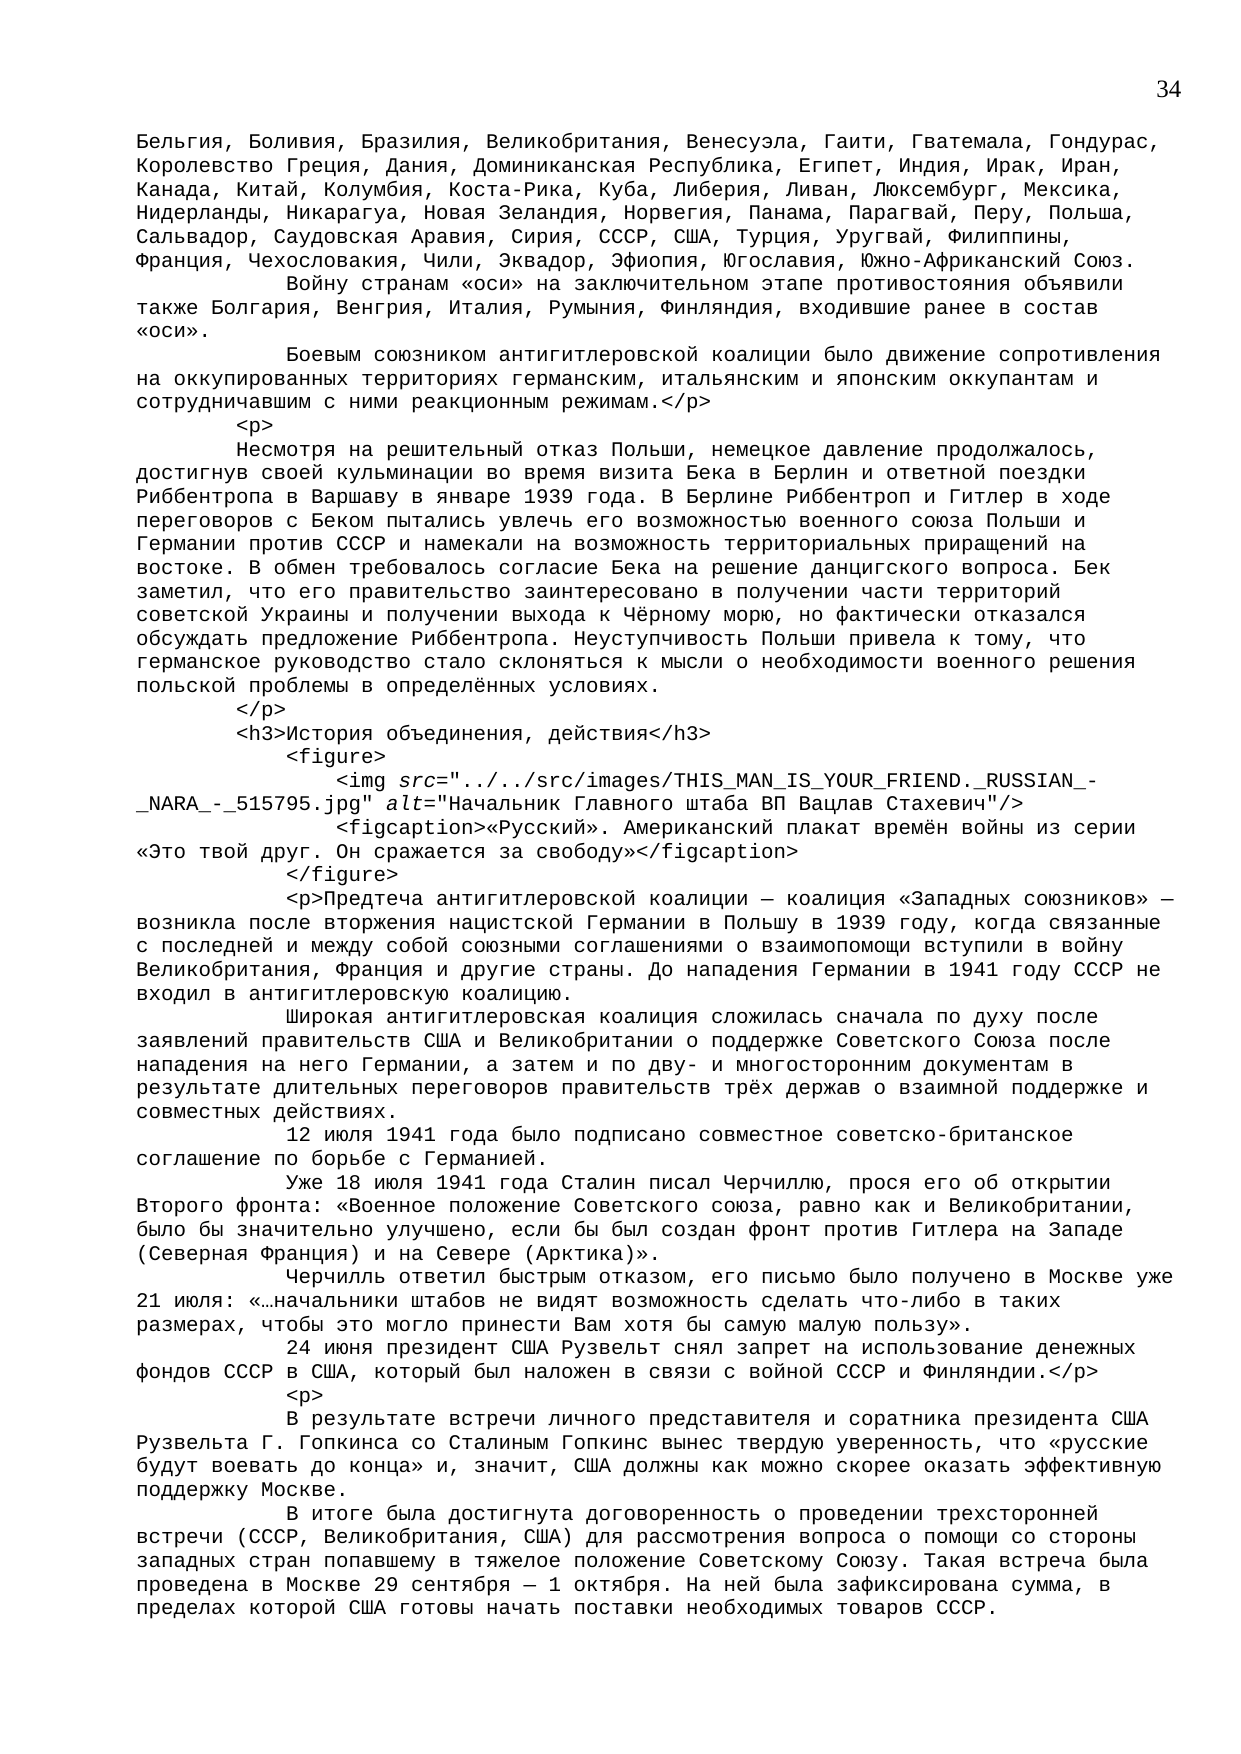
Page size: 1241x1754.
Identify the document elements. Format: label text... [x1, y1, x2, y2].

text В итоге была достигнута договоренность о проведении трехсторонней встречи (СССР, Великобритания, США) для рассмотрения вопроса о помощи со стороны западных стран попавшему в тяжелое положение Советскому Союзу. Такая встреча была проведена в Москве 29 сентября — 1 октября. На ней была зафиксирована сумма, в пределах которой США готовы начать поставки необходимых товаров СССР. [136, 1503, 1181, 1621]
text Несмотря на решительный отказ Польши, немецкое давление продолжалось, достигнув своей кульминации во время визита Бека в Берлин и ответной поездки Риббентропа в Варшаву в январе 1939 года. В Берлине Риббентроп и Гитлер в ходе переговоров с Беком пытались увлечь его возможностью военного союза Польши и Германии против СССР и намекали на возможность территориальных приращений на востоке. В обмен требовалось согласие Бека на решение данцигского вопроса. Бек заметил, что его правительство заинтересовано в получении части территорий советской Украины и получении выхода к Чёрному морю, но фактически отказался обсуждать предложение Риббентропа. Неуступчивость Польши привела к тому, что германское руководство стало склоняться к мысли о необходимости военного решения польской проблемы в определённых условиях. [136, 439, 1181, 699]
text В результате встречи личного представителя и соратника президента США Рузвельта Г. Гопкинса со Сталиным Гопкинс вынес твердую уверенность, что «русские будут воевать до конца» и, значит, США должны как можно скорее оказать эффективную поддержку Москве. [136, 1408, 1181, 1503]
text <figure> [136, 746, 1181, 770]
text <p> [136, 1384, 1181, 1408]
text </figure> [136, 864, 1181, 888]
text <figcaption>«Русский». Американский плакат времён войны из серии «Это твой друг. Он сражается за свободу»</figcaption> [136, 817, 1181, 864]
text Уже 18 июля 1941 года Сталин писал Черчиллю, прося его об открытии Второго фронта: «Военное положение Советского союза, равно как и Великобритании, было бы значительно улучшено, если бы был создан фронт против Гитлера на Западе (Северная Франция) и на Севере (Арктика)». [136, 1172, 1181, 1266]
text <img src="../../src/images/THIS_MAN_IS_YOUR_FRIEND._RUSSIAN_-_NARA_-_515795.jpg" alt="Начальник Главного штаба ВП Вацлав Стахевич"/> [136, 770, 1181, 817]
text <p> [136, 415, 1181, 439]
text 12 июля 1941 года было подписано совместное советско-британское соглашение по борьбе с Германией. [136, 1124, 1181, 1172]
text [136, 131, 1181, 273]
text <h3>История объединения, действия</h3> [136, 722, 1181, 746]
text Войну странам «оси» на заключительном этапе противостояния объявили также Болгария, Венгрия, Италия, Румыния, Финляндия, входившие ранее в состав «оси». [136, 273, 1181, 344]
text Широкая антигитлеровская коалиция сложилась сначала по духу после заявлений правительств США и Великобритании о поддержке Советского Союза после нападения на него Германии, а затем и по дву- и многосторонним документам в результате длительных переговоров правительств трёх держав о взаимной поддержке и совместных действиях. [136, 1006, 1181, 1124]
text Боевым союзником антигитлеровской коалиции было движение сопротивления на оккупированных территориях германским, итальянским и японским оккупантам и сотрудничавшим с ними реакционным режимам.</p> [136, 344, 1181, 415]
text <p>Предтеча антигитлеровской коалиции — коалиция «Западных союзников» — возникла после вторжения нацистской Германии в Польшу в 1939 году, когда связанные с последней и между собой союзными соглашениями о взаимопомощи вступили в войну Великобритания, Франция и другие страны. До нападения Германии в 1941 году СССР не входил в антигитлеровскую коалицию. [136, 888, 1181, 1006]
text 24 июня президент США Рузвельт снял запрет на использование денежных фондов СССР в США, который был наложен в связи с войной СССР и Финляндии.</p> [136, 1337, 1181, 1384]
text Черчилль ответил быстрым отказом, его письмо было получено в Москве уже 21 июля: «…начальники штабов не видят возможность сделать что-либо в таких размерах, чтобы это могло принести Вам хотя бы самую малую пользу». [136, 1266, 1181, 1337]
text </p> [136, 699, 1181, 722]
